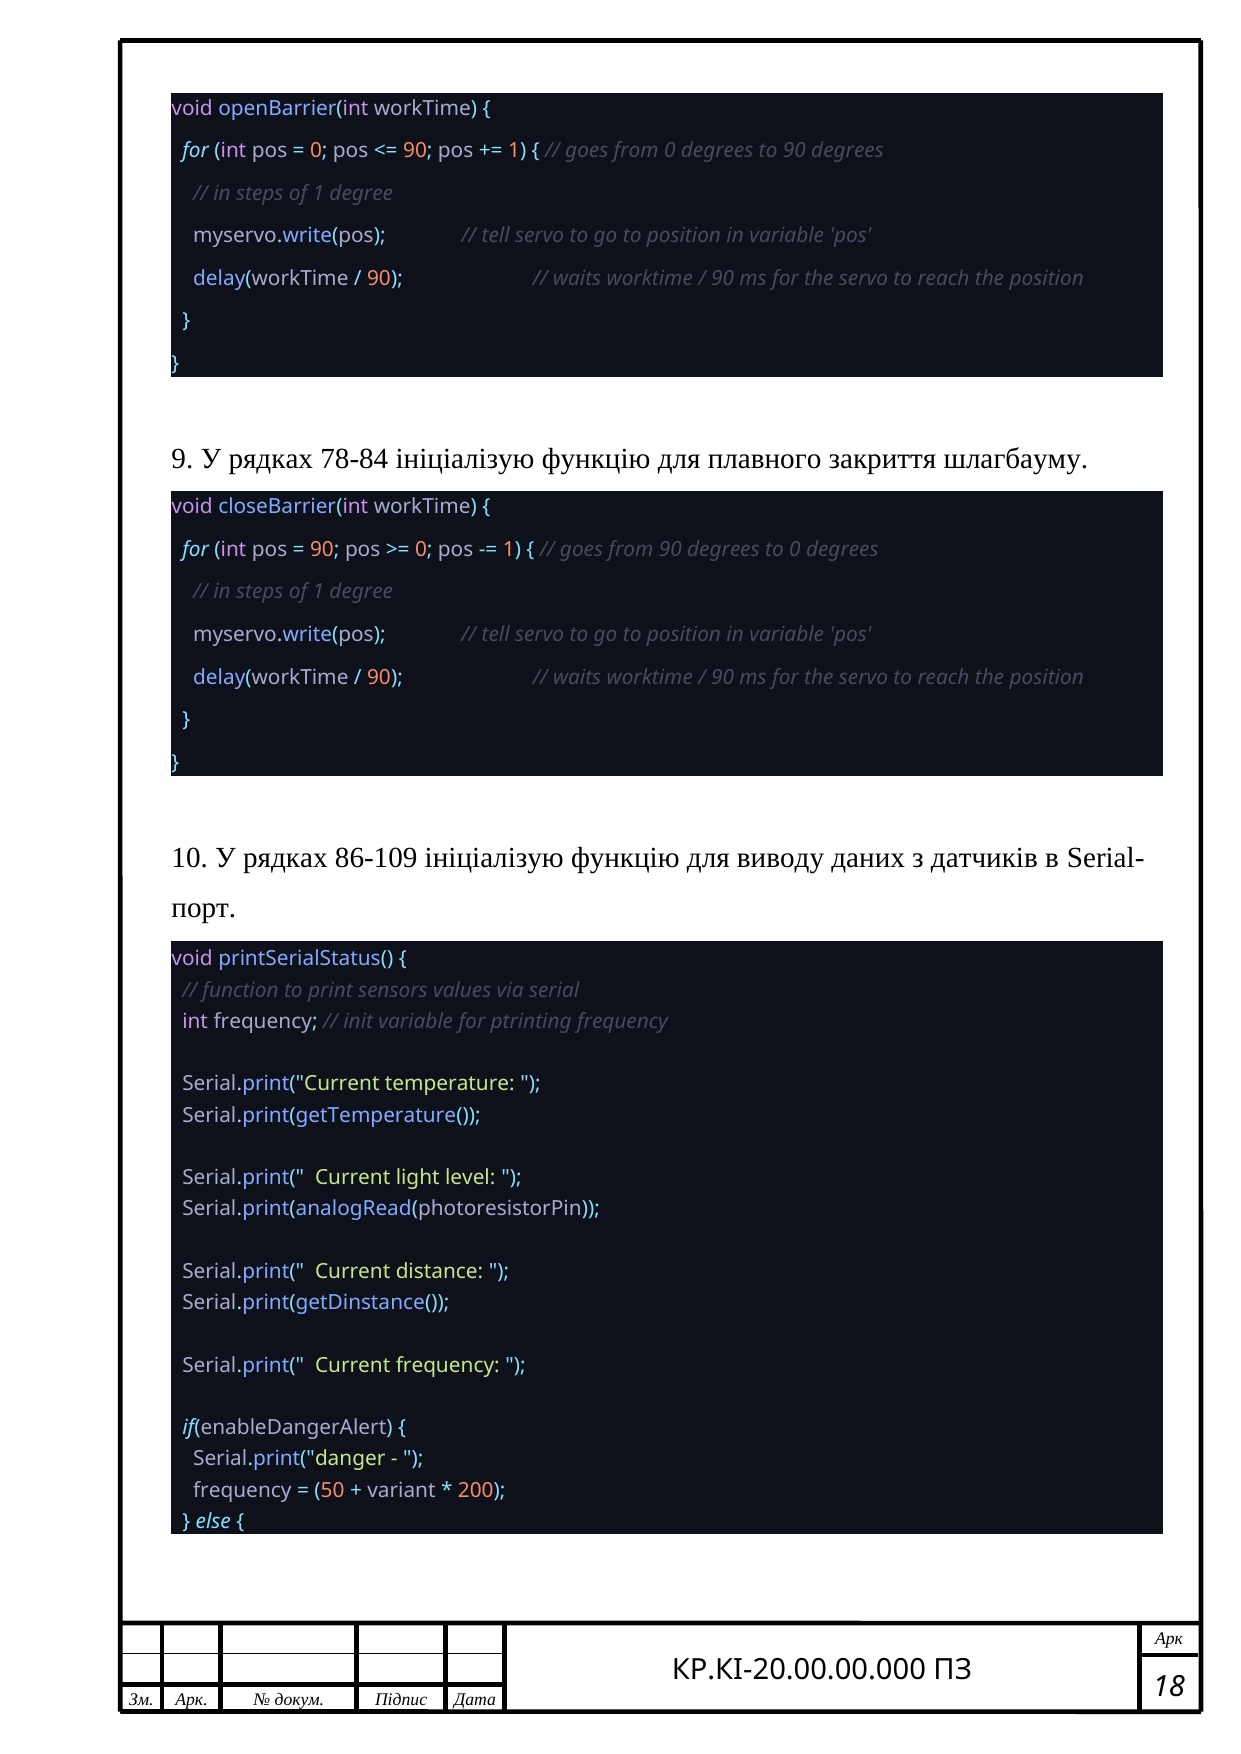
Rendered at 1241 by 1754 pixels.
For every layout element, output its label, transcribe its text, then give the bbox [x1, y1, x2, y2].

text Serial.print(" Current light level: "); [171, 1159, 1163, 1191]
text for (int pos = 90; pos >= 0; pos -= 1) { // goes from 90 degrees to 0 degrees [171, 534, 1163, 562]
text Serial.print("Current temperature: "); [171, 1066, 1163, 1097]
text } else { [171, 1503, 1163, 1534]
text Serial.print(" Current distance: "); [171, 1253, 1163, 1284]
text } [171, 306, 1163, 334]
text myservo.write(pos); // tell servo to go to position in variable 'pos' [171, 619, 1163, 648]
text delay(workTime / 90); // waits worktime / 90 ms for the servo to reach the position [171, 662, 1163, 690]
text void printSerialStatus() { [171, 941, 1163, 972]
text } [171, 704, 1163, 733]
text delay(workTime / 90); // waits worktime / 90 ms for the servo to reach the position [171, 263, 1163, 291]
text myservo.write(pos); // tell servo to go to position in variable 'pos' [171, 220, 1163, 249]
text 10. У рядках 86-109 ініціалізую функцію для виводу даних з датчиків в Serial-порт. [171, 840, 1163, 924]
text int frequency; // init variable for ptrinting frequency [171, 1003, 1163, 1034]
text frequency = (50 + variant * 200); [171, 1472, 1163, 1503]
text void closeBarrier(int workTime) { [171, 491, 1163, 520]
text // in steps of 1 degree [171, 577, 1163, 605]
text Serial.print(getDinstance()); [171, 1284, 1163, 1316]
text for (int pos = 0; pos <= 90; pos += 1) { // goes from 0 degrees to 90 degrees [171, 135, 1163, 164]
text Serial.print("danger - "); [171, 1441, 1163, 1472]
text // in steps of 1 degree [171, 178, 1163, 206]
text void openBarrier(int workTime) { [171, 93, 1163, 121]
text // function to print sensors values via serial [171, 972, 1163, 1003]
text Serial.print(" Current frequency: "); [171, 1347, 1163, 1378]
text } [171, 747, 1163, 776]
text 9. У рядках 78-84 ініціалізую функцію для плавного закриття шлагбауму. [171, 441, 1163, 475]
text Serial.print(analogRead(photoresistorPin)); [171, 1191, 1163, 1222]
text } [171, 348, 1163, 377]
text if(enableDangerAlert) { [171, 1409, 1163, 1441]
text Serial.print(getTemperature()); [171, 1097, 1163, 1128]
